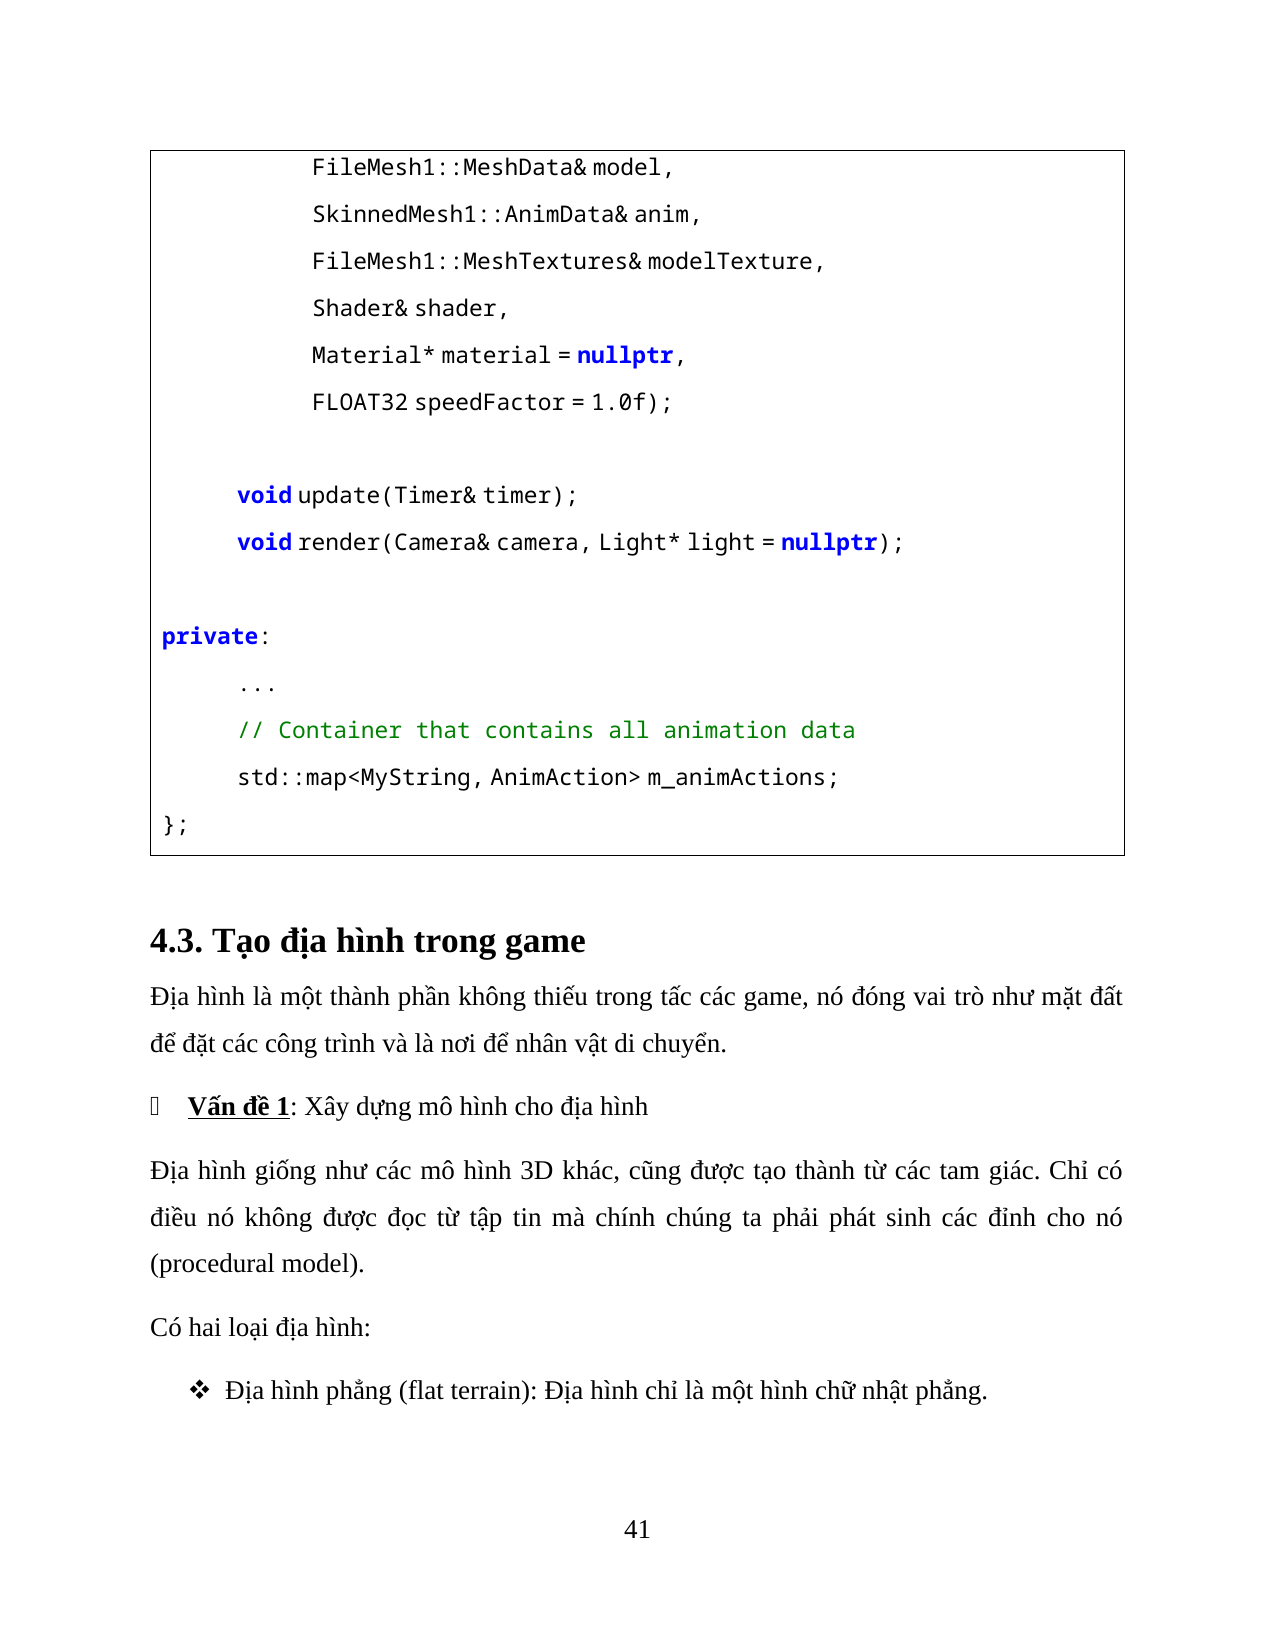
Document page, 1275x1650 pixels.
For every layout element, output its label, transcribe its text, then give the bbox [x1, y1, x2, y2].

list Địa hình phẳng (flat terrain): Địa hình chỉ là một hình chữ nhật phẳng. [187, 1374, 1125, 1405]
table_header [151, 151, 1124, 855]
text Có hai loại địa hình: [150, 1311, 1125, 1342]
subtitle 4.3. Tạo địa hình trong game [150, 919, 1125, 960]
text Địa hình là một thành phần không thiếu trong tấc các game, nó đóng vai trò như mặt đất để đặt các công trình và là nơi để nhân vật di chuyển. [150, 981, 1125, 1058]
list Vấn đề 1: Xây dựng mô hình cho địa hình [150, 1091, 1125, 1122]
text Địa hình giống như các mô hình 3D khác, cũng được tạo thành từ các tam giác. Chỉ có điều nó không được đọc từ tập tin mà chính chúng ta phải phát sinh các đỉnh cho nó (procedural model). [150, 1154, 1125, 1278]
